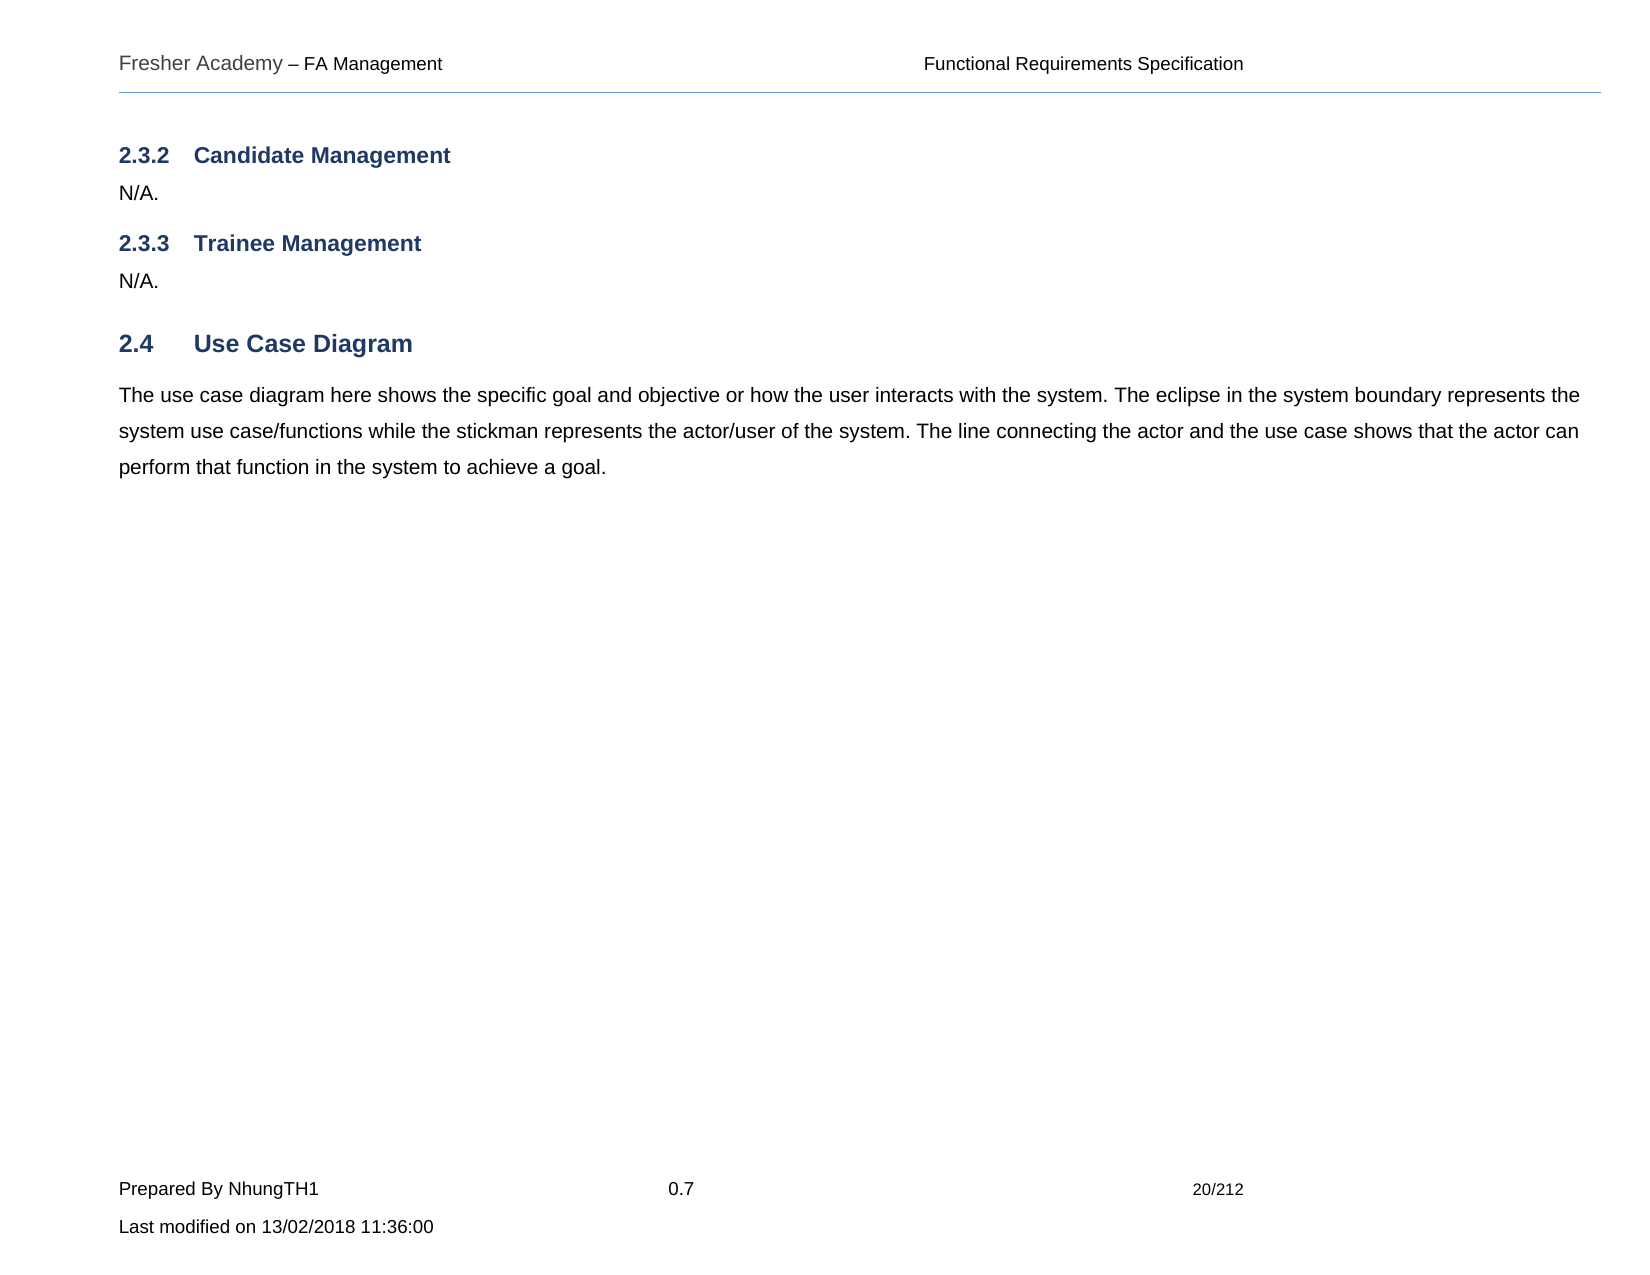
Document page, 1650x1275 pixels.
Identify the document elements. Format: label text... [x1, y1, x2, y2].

subtitle Candidate Management [118, 142, 1601, 169]
text The use case diagram here shows the specific goal and objective or how the user interacts with the system. The eclipse in the system boundary represents the system use case/functions while the stickman represents the actor/user of the system. The line connecting the actor and the use case shows that the actor can perform that function in the system to achieve a goal. [118, 383, 1601, 479]
subtitle Trainee Management [118, 230, 1601, 256]
text N/A. [118, 181, 1601, 205]
text N/A. [118, 268, 1601, 292]
subtitle Use Case Diagram [118, 329, 1601, 358]
